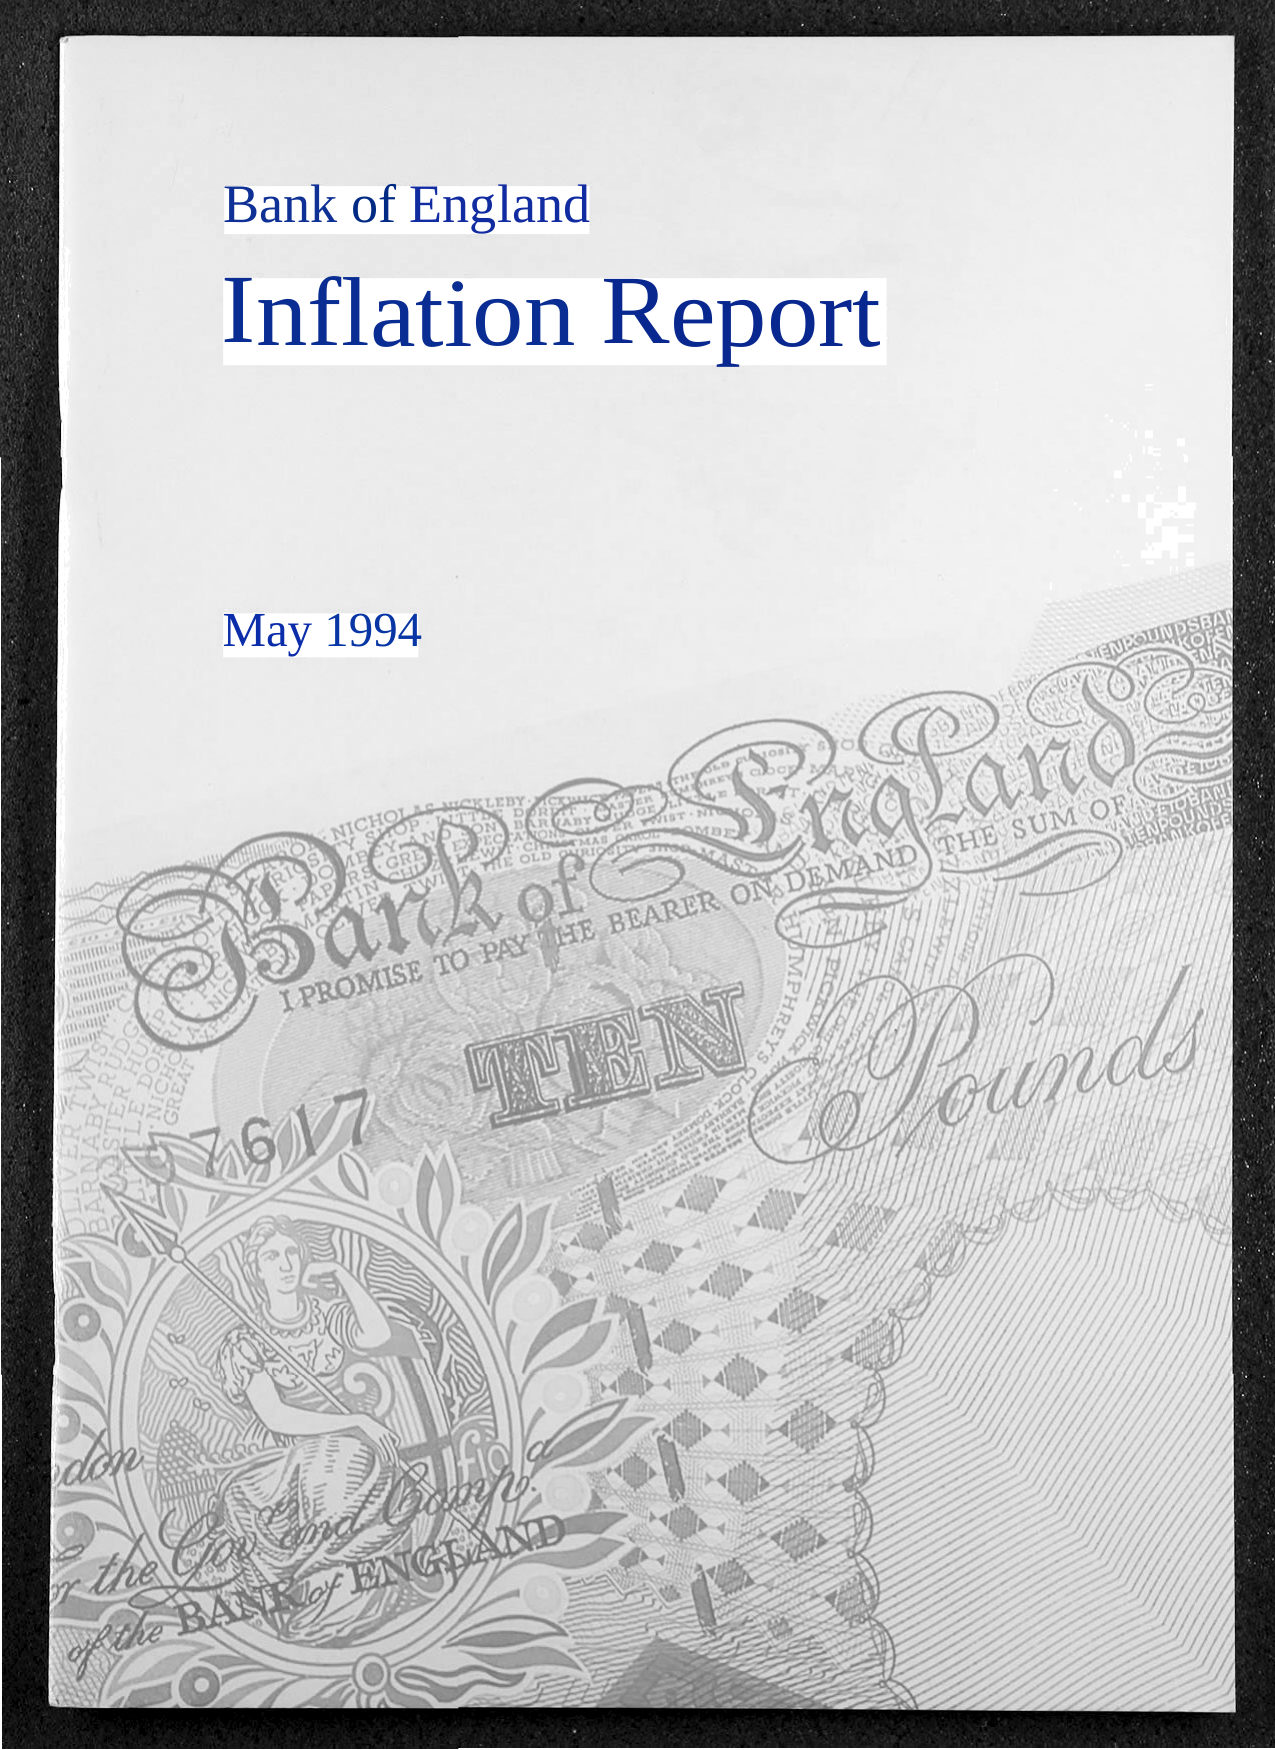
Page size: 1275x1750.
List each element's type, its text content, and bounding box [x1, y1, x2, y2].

title Inflation Report [221, 251, 1096, 367]
text Bank of England [223, 172, 1096, 234]
text May 1994 [222, 601, 1096, 657]
picture [0, 0, 1275, 1749]
